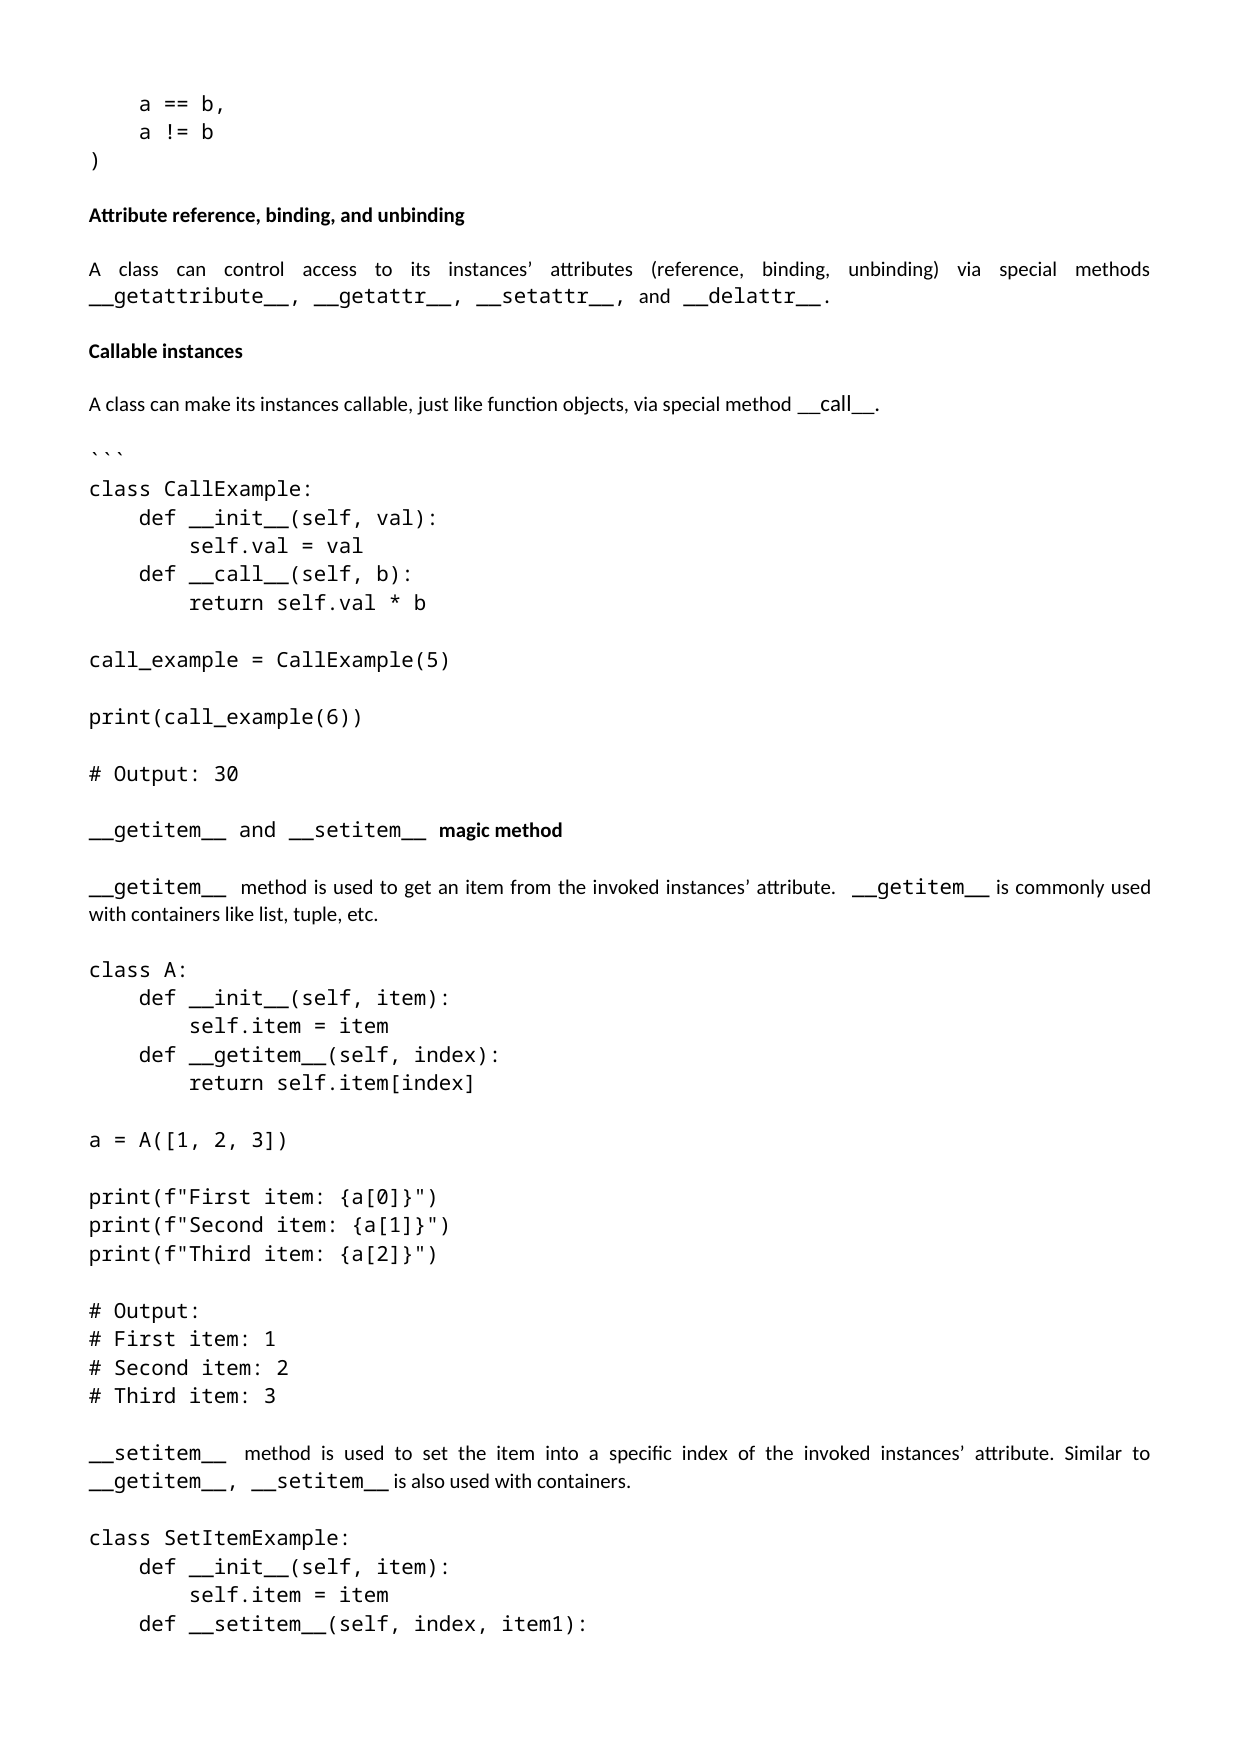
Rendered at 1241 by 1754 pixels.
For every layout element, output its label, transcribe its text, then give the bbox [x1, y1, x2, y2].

text class CallExample: [89, 474, 1152, 503]
text # Output: 30 [89, 759, 1152, 787]
text a = A([1, 2, 3]) [89, 1125, 1152, 1154]
text def __call__(self, b): [89, 559, 1152, 588]
text ) [89, 146, 1152, 174]
text # Second item: 2 [89, 1353, 1152, 1381]
text # First item: 1 [89, 1324, 1152, 1353]
text # Output: [89, 1296, 1152, 1324]
text ``` [89, 446, 1152, 474]
text def __init__(self, val): [89, 503, 1152, 531]
text __getitem__ and __setitem__ magic method [89, 816, 1152, 844]
text def __setitem__(self, index, item1): [89, 1609, 1152, 1637]
text a == b, [89, 89, 1152, 117]
text A class can control access to its instances’ attributes (reference, binding, unbinding) via special methods __getattribute__, __getattr__, __setattr__, and __delattr__. [89, 256, 1152, 310]
text print(f"Second item: {a[1]}") [89, 1211, 1152, 1239]
text __setitem__ method is used to set the item into a specific index of the invoked instances’ attribute. Similar to __getitem__, __setitem__ is also used with containers. [89, 1438, 1152, 1495]
text self.item = item [89, 1012, 1152, 1040]
text class SetItemExample: [89, 1523, 1152, 1552]
text print(f"First item: {a[0]}") [89, 1182, 1152, 1211]
text call_example = CallExample(5) [89, 645, 1152, 673]
text __getitem__ method is used to get an item from the invoked instances’ attribute. __getitem__ is commonly used with containers like list, tuple, etc. [89, 872, 1152, 926]
text # Third item: 3 [89, 1381, 1152, 1410]
text Callable instances [89, 338, 1152, 364]
text def __getitem__(self, index): [89, 1040, 1152, 1068]
text Attribute reference, binding, and unbinding [89, 202, 1152, 228]
text print(f"Third item: {a[2]}") [89, 1239, 1152, 1267]
text def __init__(self, item): [89, 1552, 1152, 1580]
text return self.item[index] [89, 1068, 1152, 1097]
text self.val = val [89, 531, 1152, 559]
text class A: [89, 955, 1152, 983]
text A class can make its instances callable, just like function objects, via special method __call__. [89, 389, 1152, 417]
text a != b [89, 117, 1152, 146]
text print(call_example(6)) [89, 702, 1152, 730]
text self.item = item [89, 1580, 1152, 1609]
text def __init__(self, item): [89, 983, 1152, 1012]
text return self.val * b [89, 588, 1152, 616]
